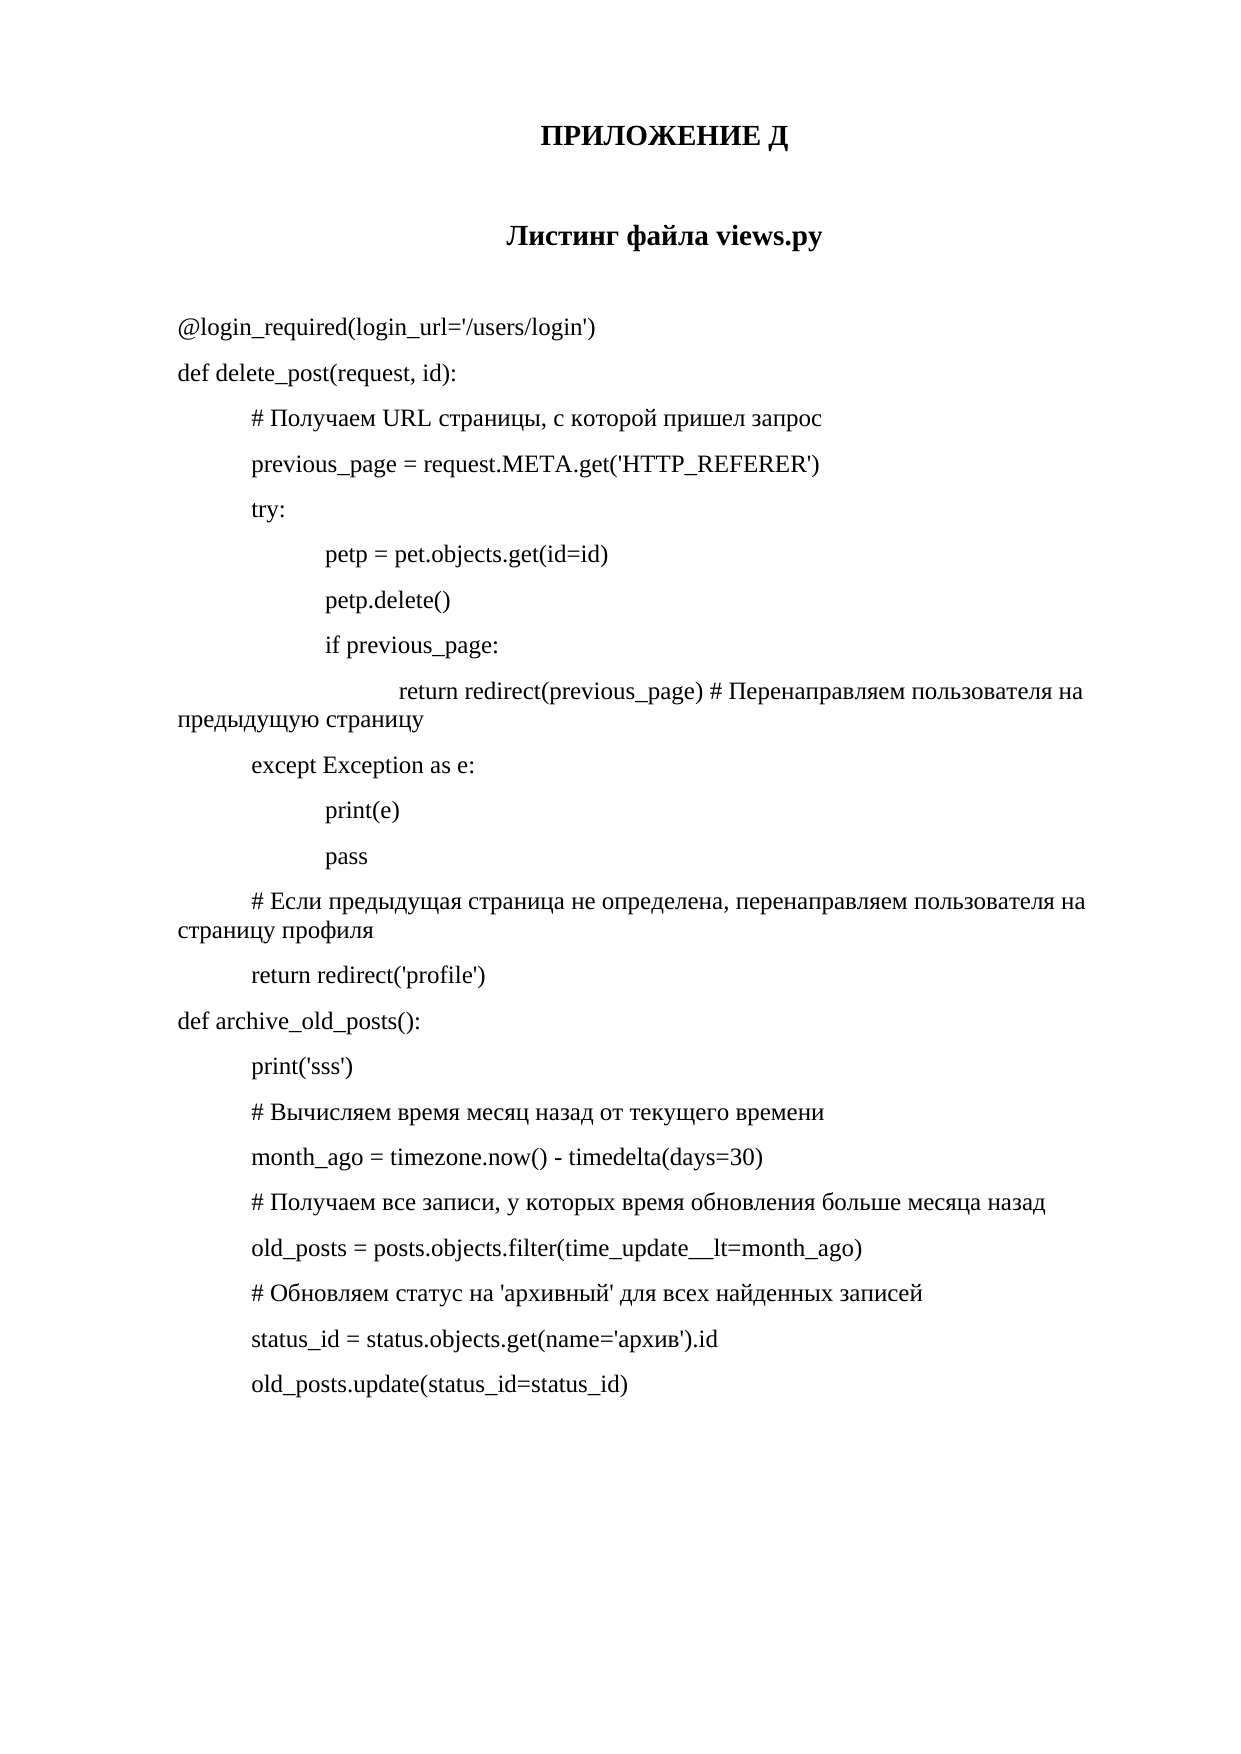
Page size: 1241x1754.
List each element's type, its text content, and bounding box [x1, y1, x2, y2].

text petp.delete() [177, 585, 1152, 614]
text Приложение д [177, 118, 1152, 152]
text # Получаем все записи, у которых время обновления больше месяца назад [177, 1187, 1152, 1216]
text # Вычисляем время месяц назад от текущего времени [177, 1097, 1152, 1125]
text print(e) [177, 795, 1152, 824]
text old_posts.update(status_id=status_id) [177, 1369, 1152, 1398]
text # Если предыдущая страница не определена, перенаправляем пользователя на страницу профиля [177, 886, 1152, 944]
text except Exception as e: [177, 750, 1152, 779]
text def archive_old_posts(): [177, 1006, 1152, 1034]
text old_posts = posts.objects.filter(time_update__lt=month_ago) [177, 1233, 1152, 1262]
text print('sss') [177, 1051, 1152, 1080]
text if previous_page: [177, 630, 1152, 659]
text pass [177, 841, 1152, 869]
text month_ago = timezone.now() - timedelta(days=30) [177, 1142, 1152, 1171]
text return redirect(previous_page) # Перенаправляем пользователя на предыдущую страницу [177, 676, 1152, 733]
text Листинг файла views.py [177, 218, 1152, 252]
text return redirect('profile') [177, 960, 1152, 989]
text previous_page = request.META.get('HTTP_REFERER') [177, 449, 1152, 477]
text # Обновляем статус на 'архивный' для всех найденных записей [177, 1278, 1152, 1307]
text @login_required(login_url='/users/login') [177, 312, 1152, 341]
text try: [177, 494, 1152, 523]
text def delete_post(request, id): [177, 358, 1152, 387]
text petp = pet.objects.get(id=id) [177, 539, 1152, 568]
text # Получаем URL страницы, с которой пришел запрос [177, 403, 1152, 432]
text status_id = status.objects.get(name='архив').id [177, 1324, 1152, 1352]
